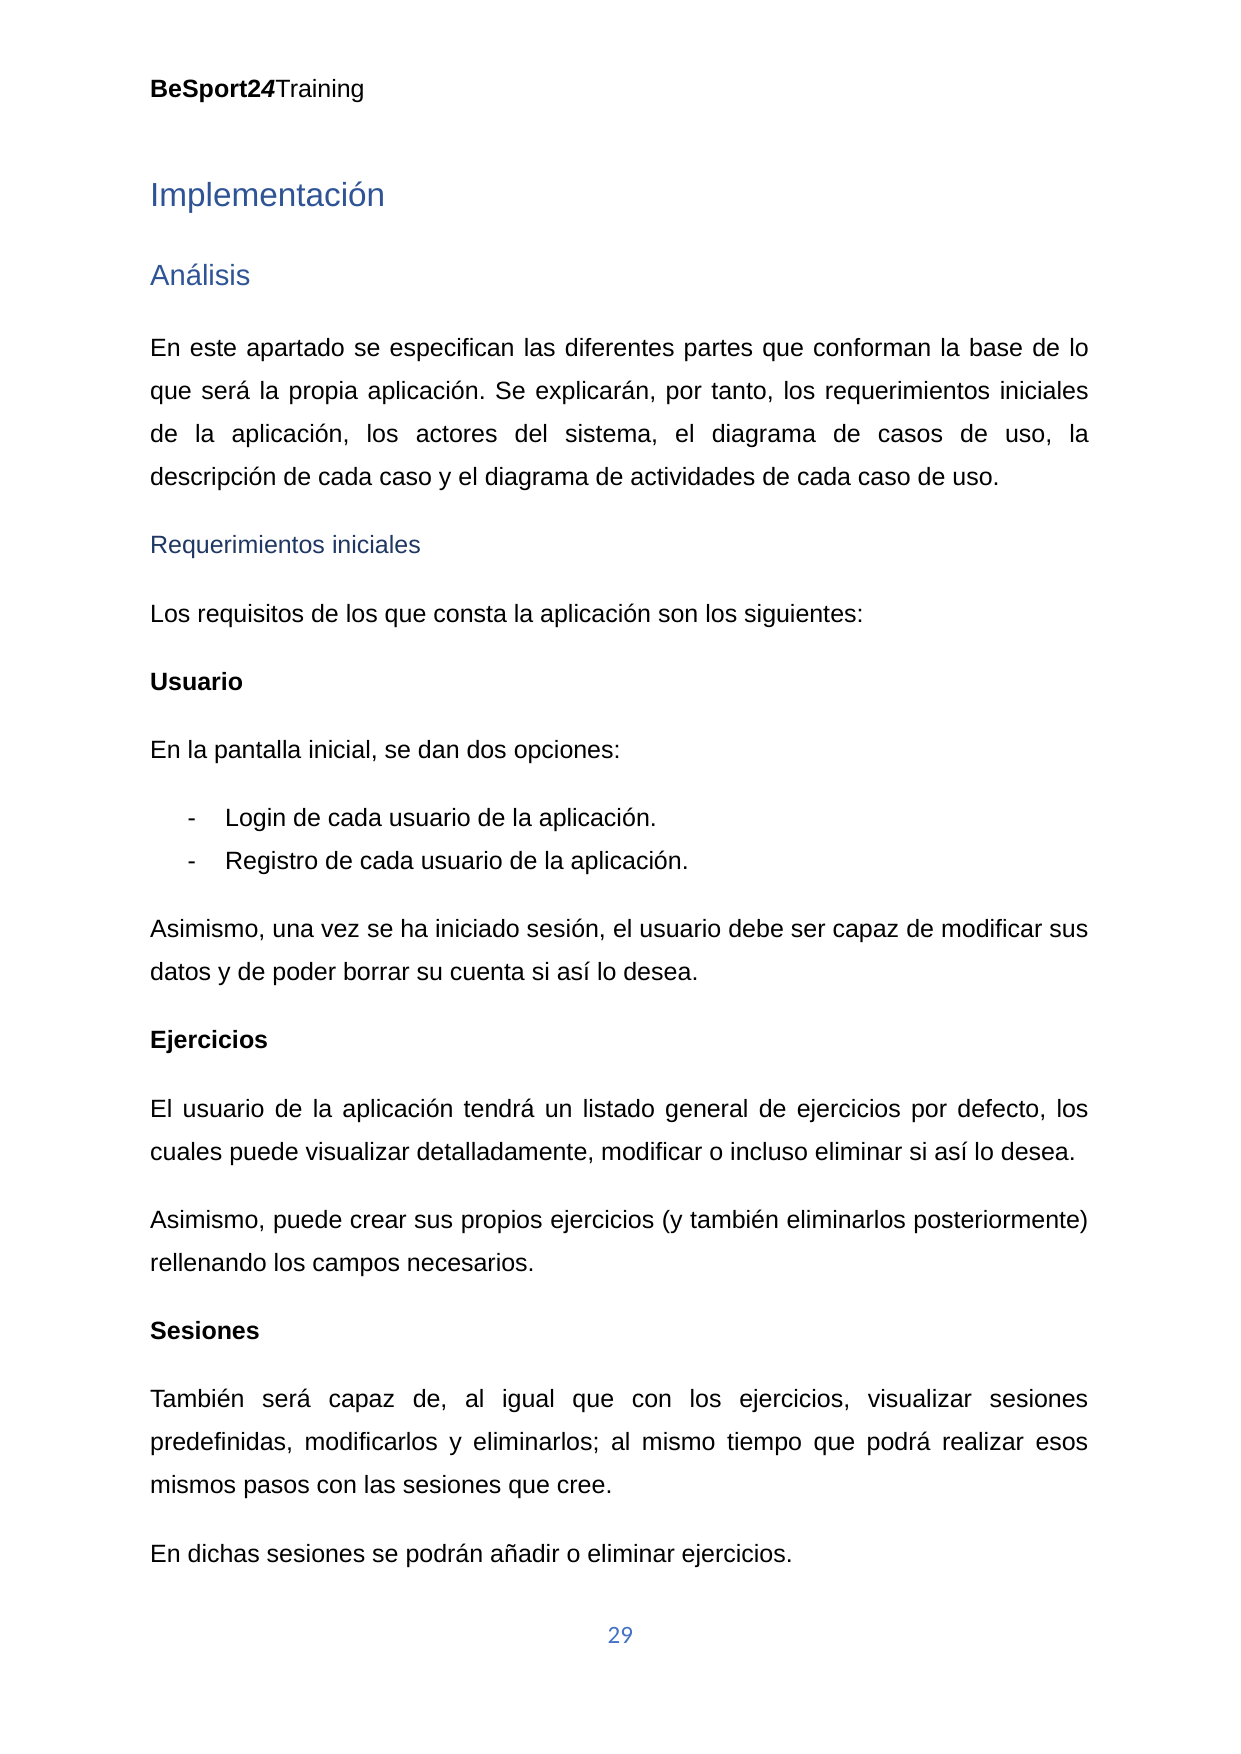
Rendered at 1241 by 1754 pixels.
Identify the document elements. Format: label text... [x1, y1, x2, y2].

text Asimismo, una vez se ha iniciado sesión, el usuario debe ser capaz de modificar sus datos y de poder borrar su cuenta si así lo desea. [150, 914, 1090, 986]
text Ejercicios [150, 1025, 1090, 1054]
text Asimismo, puede crear sus propios ejercicios (y también eliminarlos posteriormente) rellenando los campos necesarios. [150, 1205, 1090, 1277]
text Sesiones [150, 1316, 1090, 1345]
list Registro de cada usuario de la aplicación. [187, 846, 1090, 875]
text Los requisitos de los que consta la aplicación son los siguientes: [150, 598, 1090, 627]
subtitle Requerimientos iniciales [150, 530, 1090, 559]
text El usuario de la aplicación tendrá un listado general de ejercicios por defecto, los cuales puede visualizar detalladamente, modificar o incluso eliminar si así lo desea. [150, 1093, 1090, 1165]
text Usuario [150, 667, 1090, 695]
subtitle Análisis [150, 258, 1090, 291]
subtitle Implementación [150, 175, 1090, 213]
text En la pantalla inicial, se dan dos opciones: [150, 735, 1090, 763]
text En este apartado se especifican las diferentes partes que conforman la base de lo que será la propia aplicación. Se explicarán, por tanto, los requerimientos iniciales de la aplicación, los actores del sistema, el diagrama de casos de uso, la descripción de cada caso y el diagrama de actividades de cada caso de uso. [150, 333, 1090, 491]
text También será capaz de, al igual que con los ejercicios, visualizar sesiones predefinidas, modificarlos y eliminarlos; al mismo tiempo que podrá realizar esos mismos pasos con las sesiones que cree. [150, 1384, 1090, 1499]
list Login de cada usuario de la aplicación. [187, 803, 1090, 832]
text En dichas sesiones se podrán añadir o eliminar ejercicios. [150, 1538, 1090, 1567]
